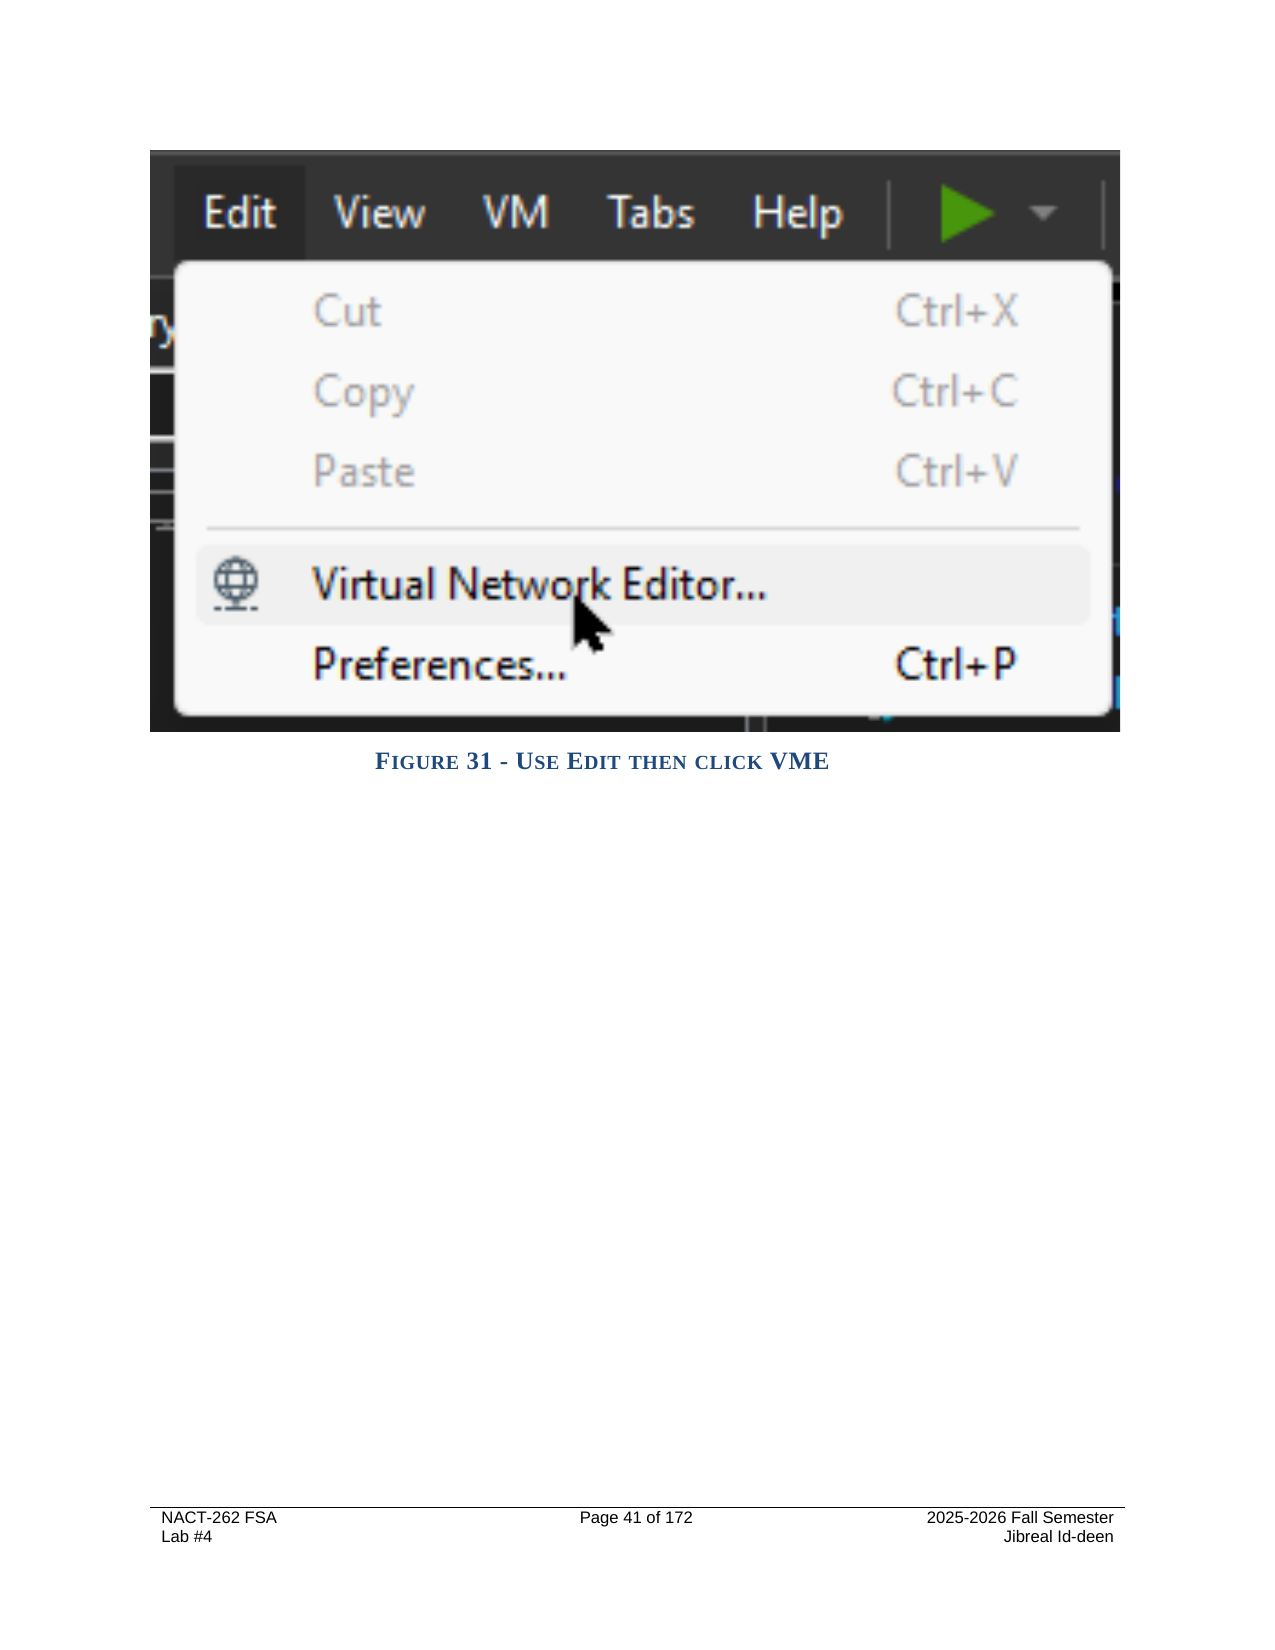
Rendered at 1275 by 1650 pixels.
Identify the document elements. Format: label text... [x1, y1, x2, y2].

picture [150, 150, 1121, 732]
